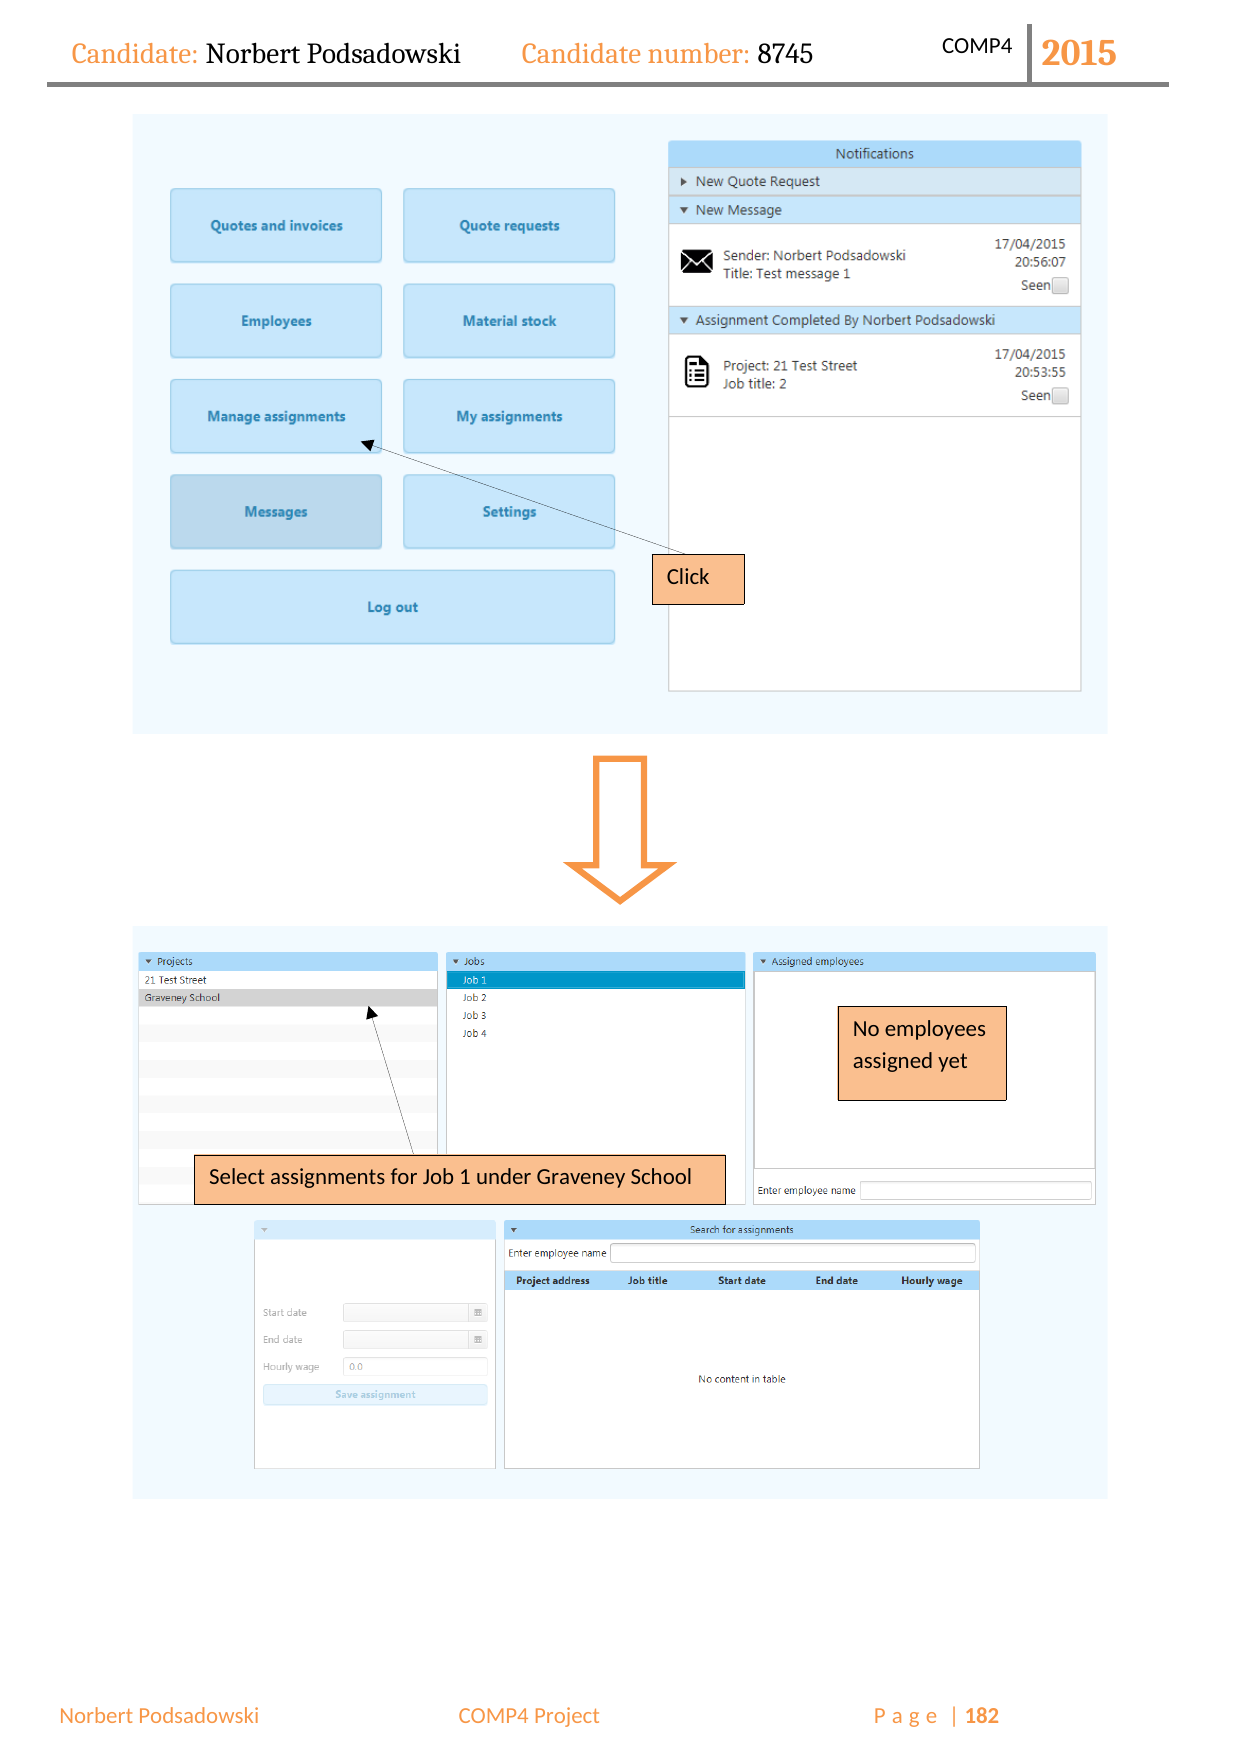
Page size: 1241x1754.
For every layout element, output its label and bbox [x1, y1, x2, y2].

picture [132, 926, 1108, 1499]
picture [132, 114, 1108, 734]
